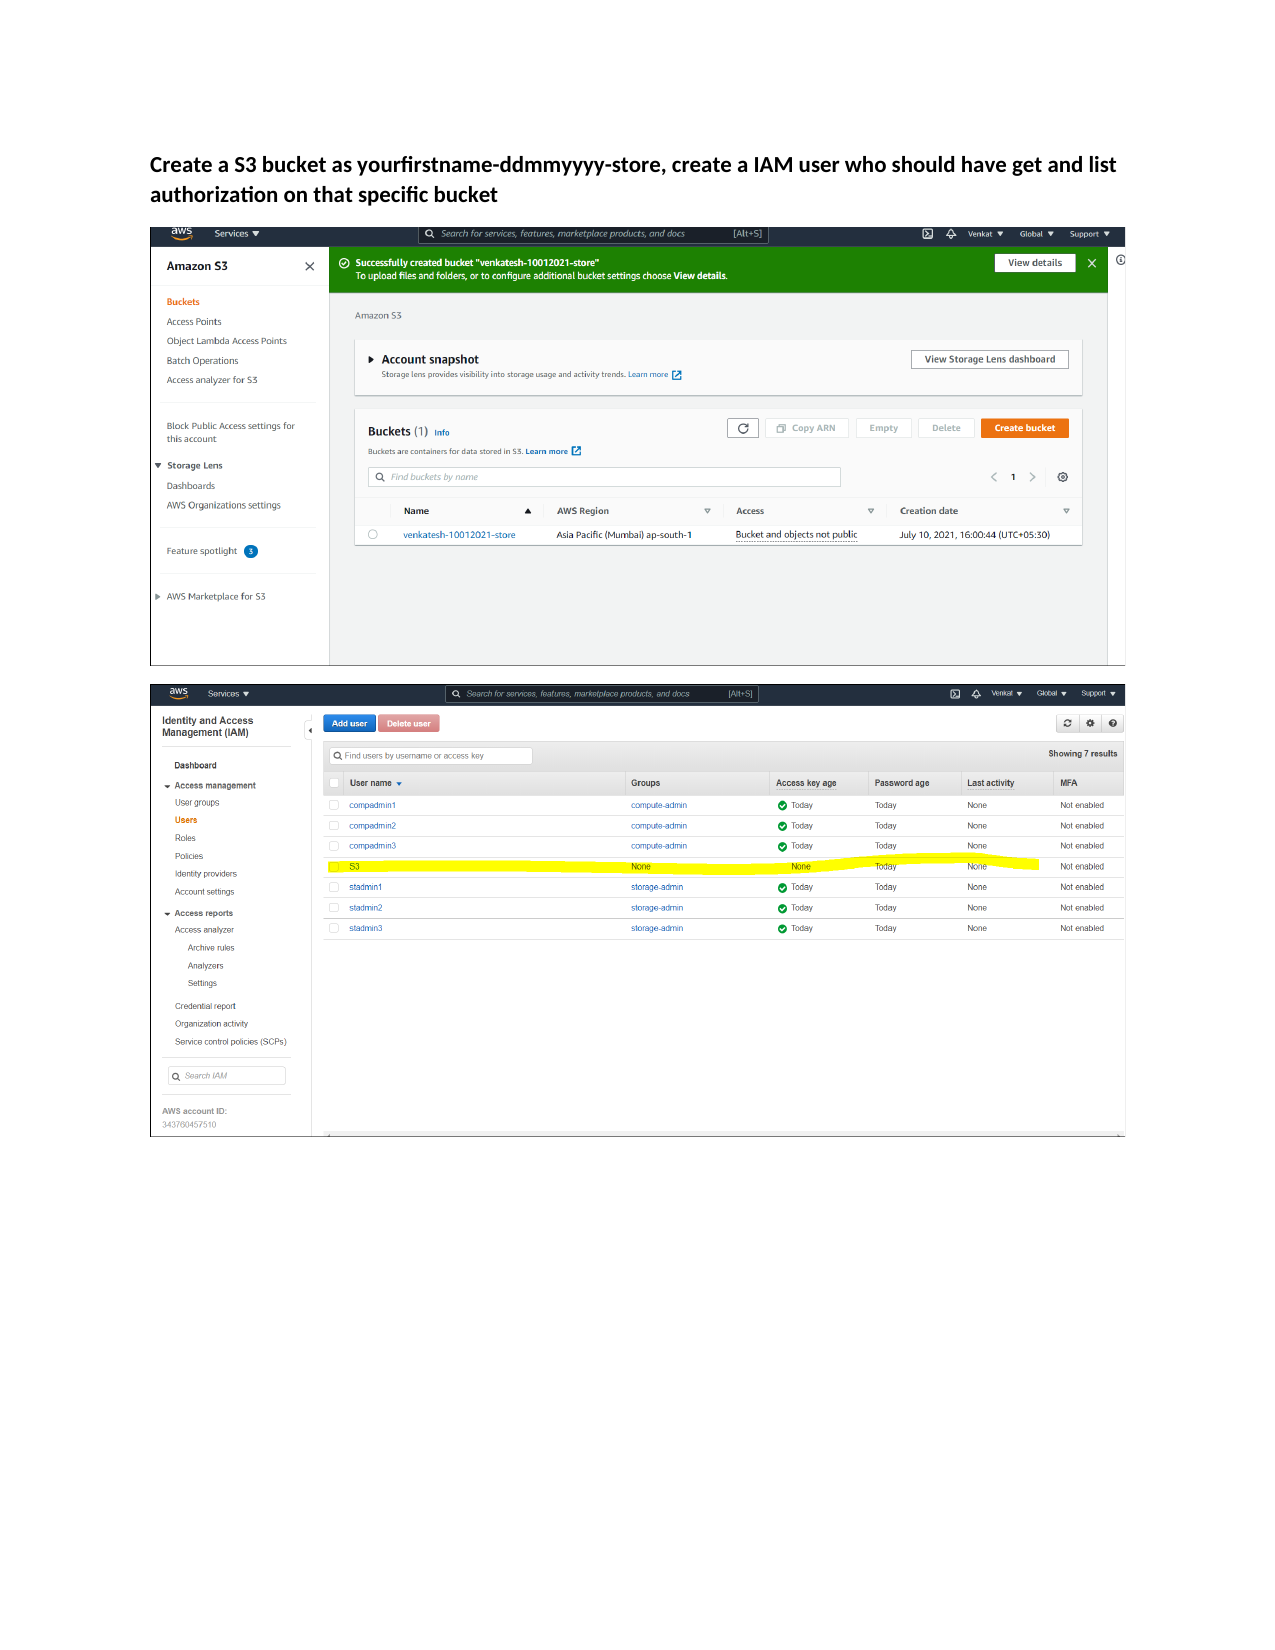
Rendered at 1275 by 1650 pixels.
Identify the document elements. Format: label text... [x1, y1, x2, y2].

picture [150, 684, 1125, 1137]
text Create a S3 bucket as yourfirstname-ddmmyyyy-store, create a IAM user who should have get and list authorization on that specific bucket [150, 150, 1125, 208]
picture [150, 227, 1125, 666]
